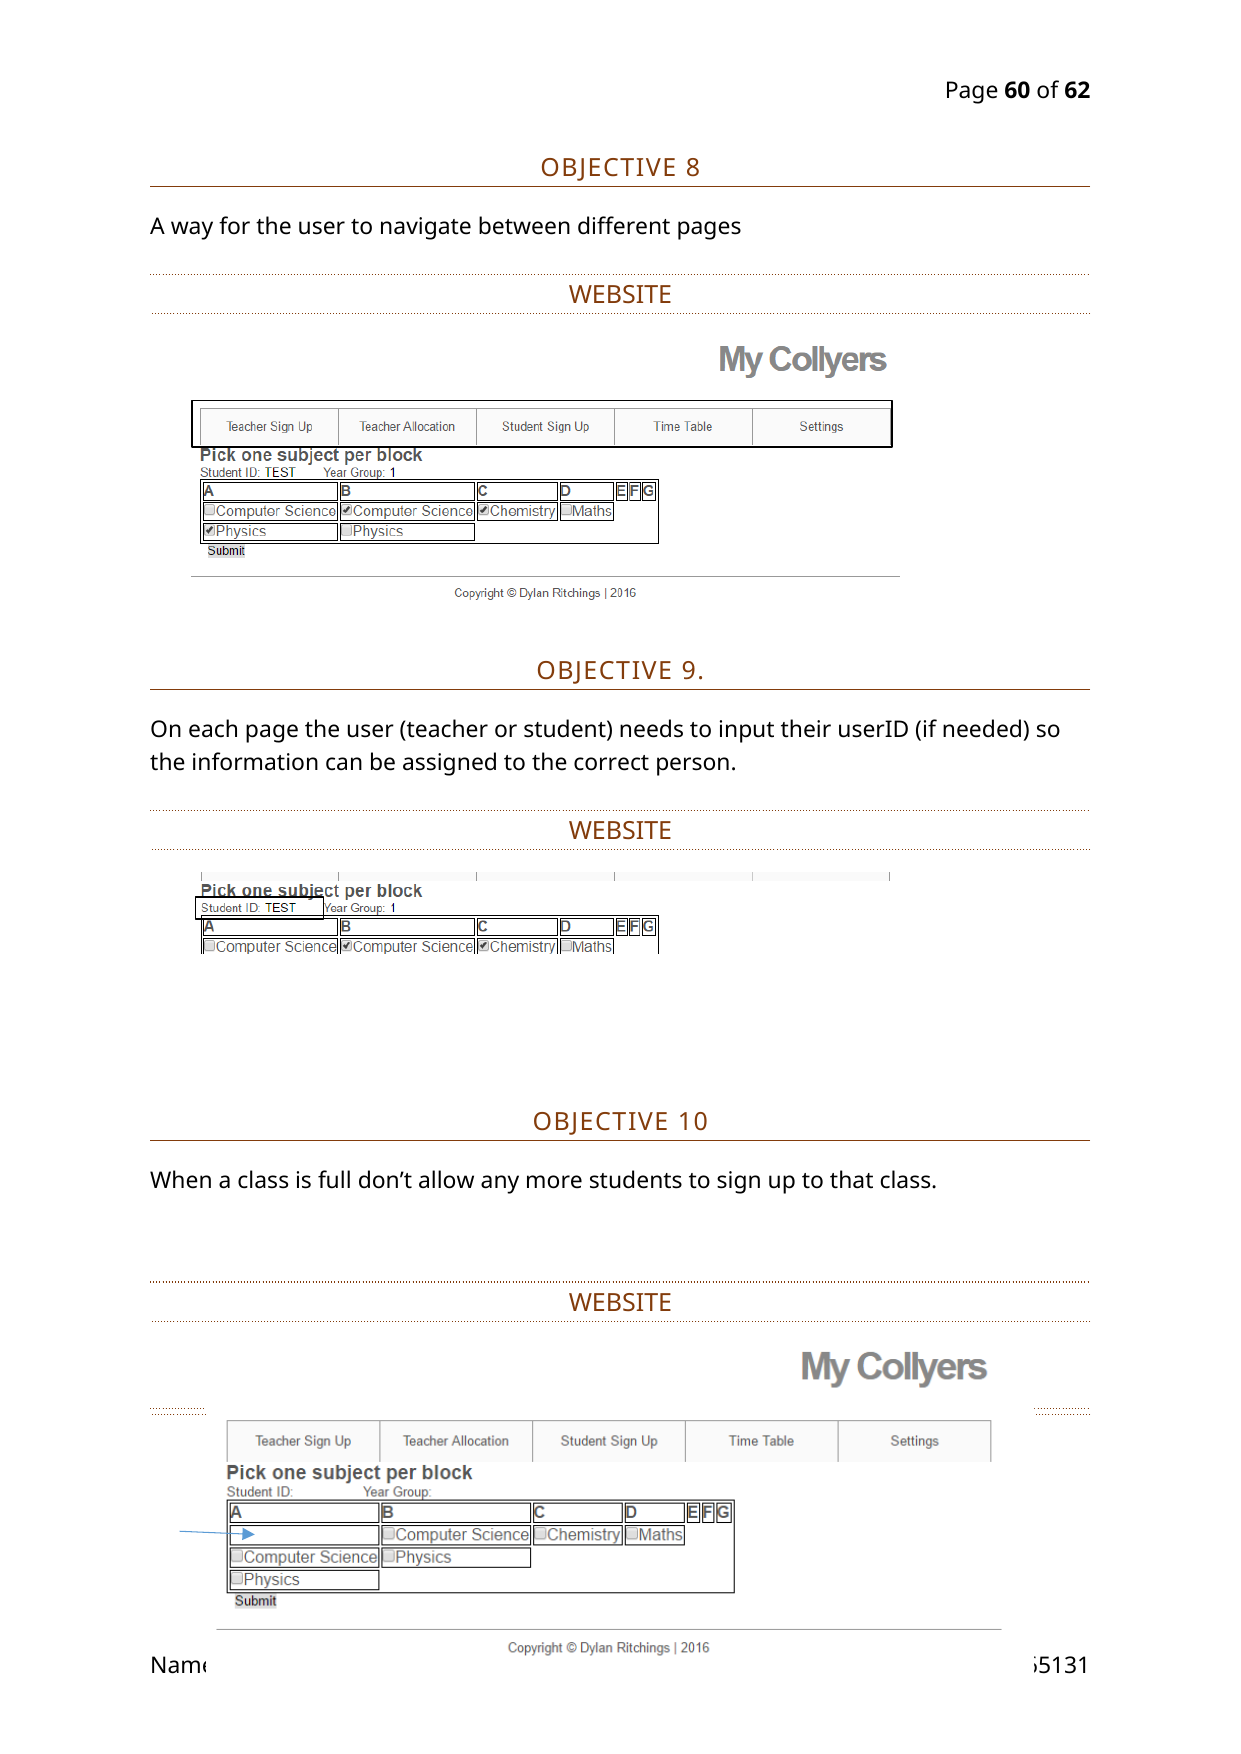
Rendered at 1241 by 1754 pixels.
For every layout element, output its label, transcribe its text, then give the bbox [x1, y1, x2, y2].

subtitle website [150, 274, 1090, 314]
text On each page the user (teacher or student) needs to input their userID (if needed) so the information can be assigned to the correct person. [150, 713, 1090, 777]
picture [206, 1345, 1035, 1680]
subtitle objective 10 [150, 1104, 1090, 1140]
subtitle website [150, 809, 1090, 850]
subtitle objective 9. [150, 653, 1090, 689]
subtitle website [150, 1281, 1090, 1322]
text A way for the user to navigate between different pages [150, 210, 1090, 241]
picture [150, 872, 977, 954]
picture [150, 336, 978, 610]
subtitle objective 8 [150, 150, 1090, 186]
text When a class is full don’t allow any more students to sign up to that class. [150, 1164, 1090, 1195]
